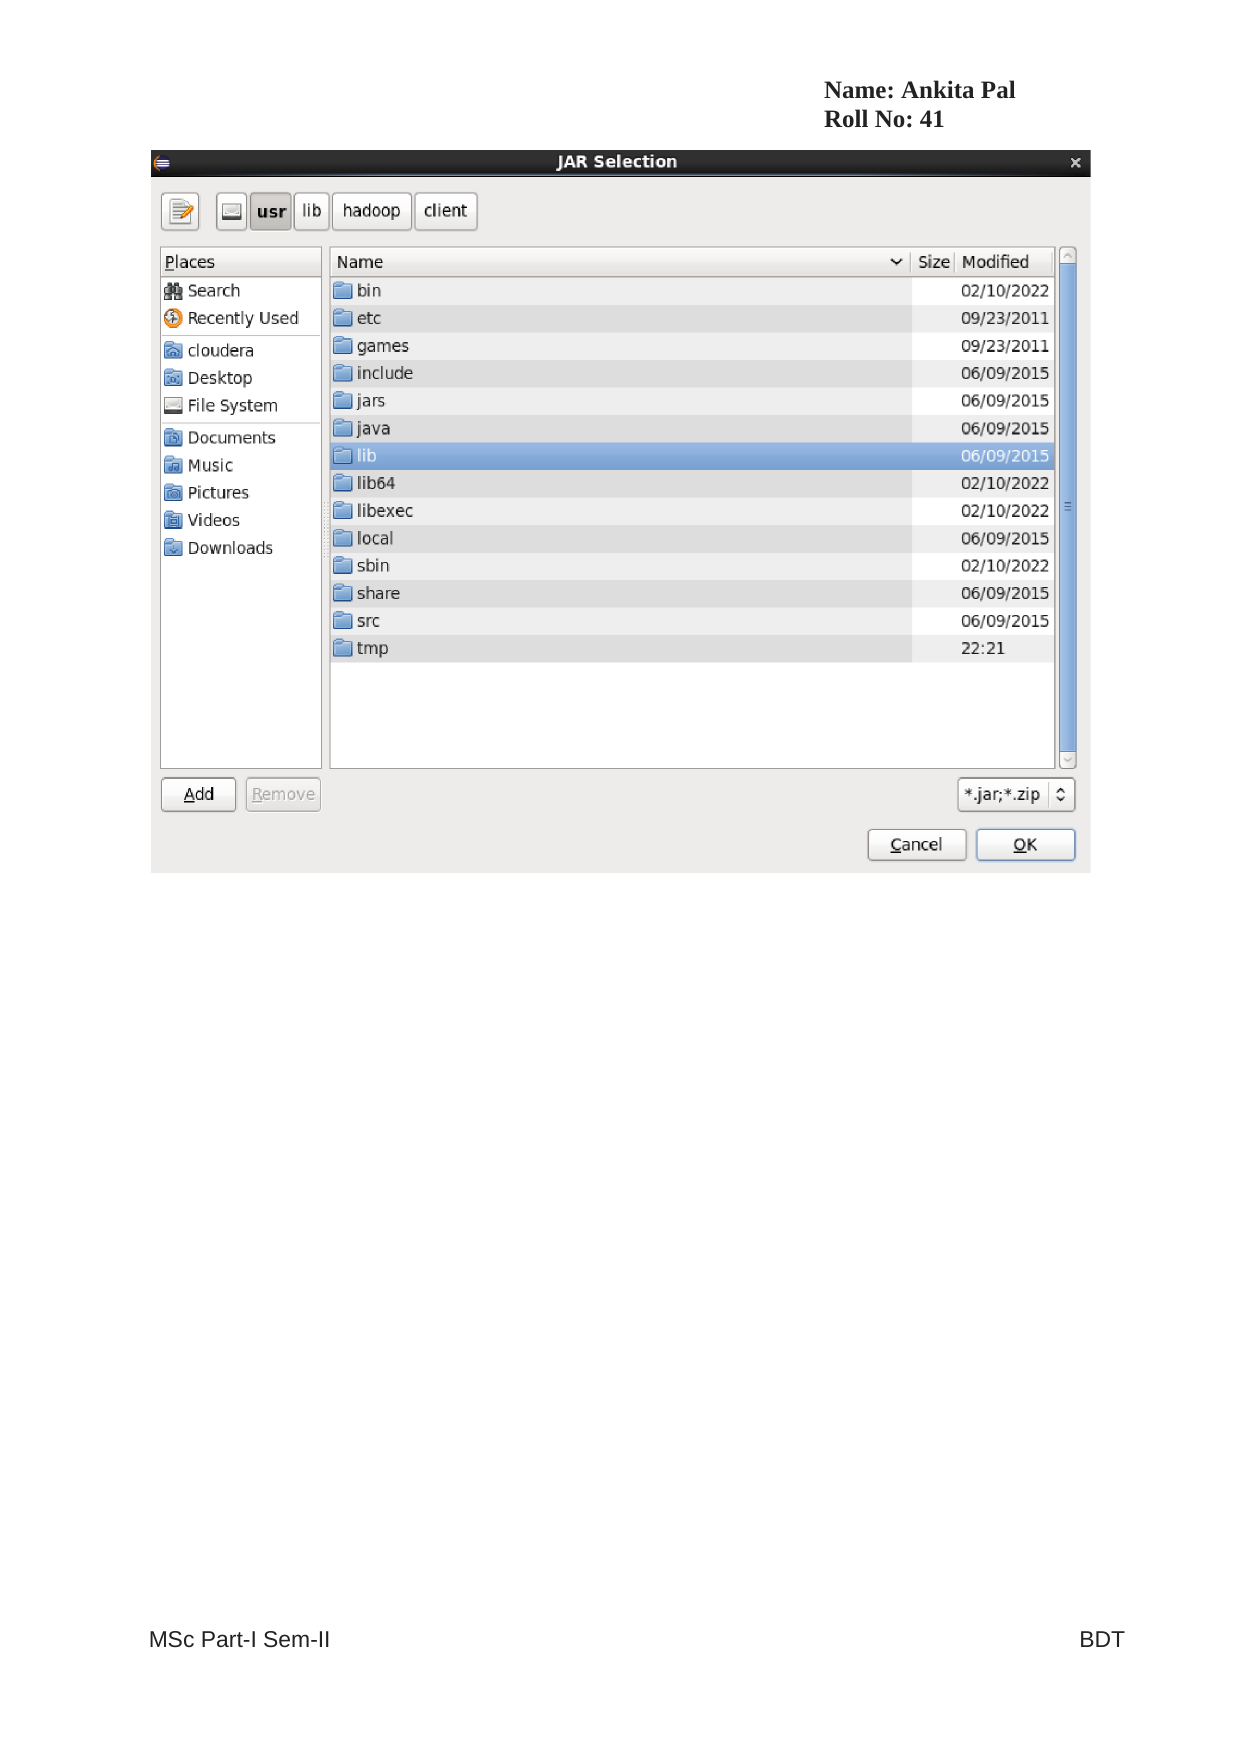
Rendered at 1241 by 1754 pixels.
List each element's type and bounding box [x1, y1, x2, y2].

picture [150, 150, 1091, 873]
